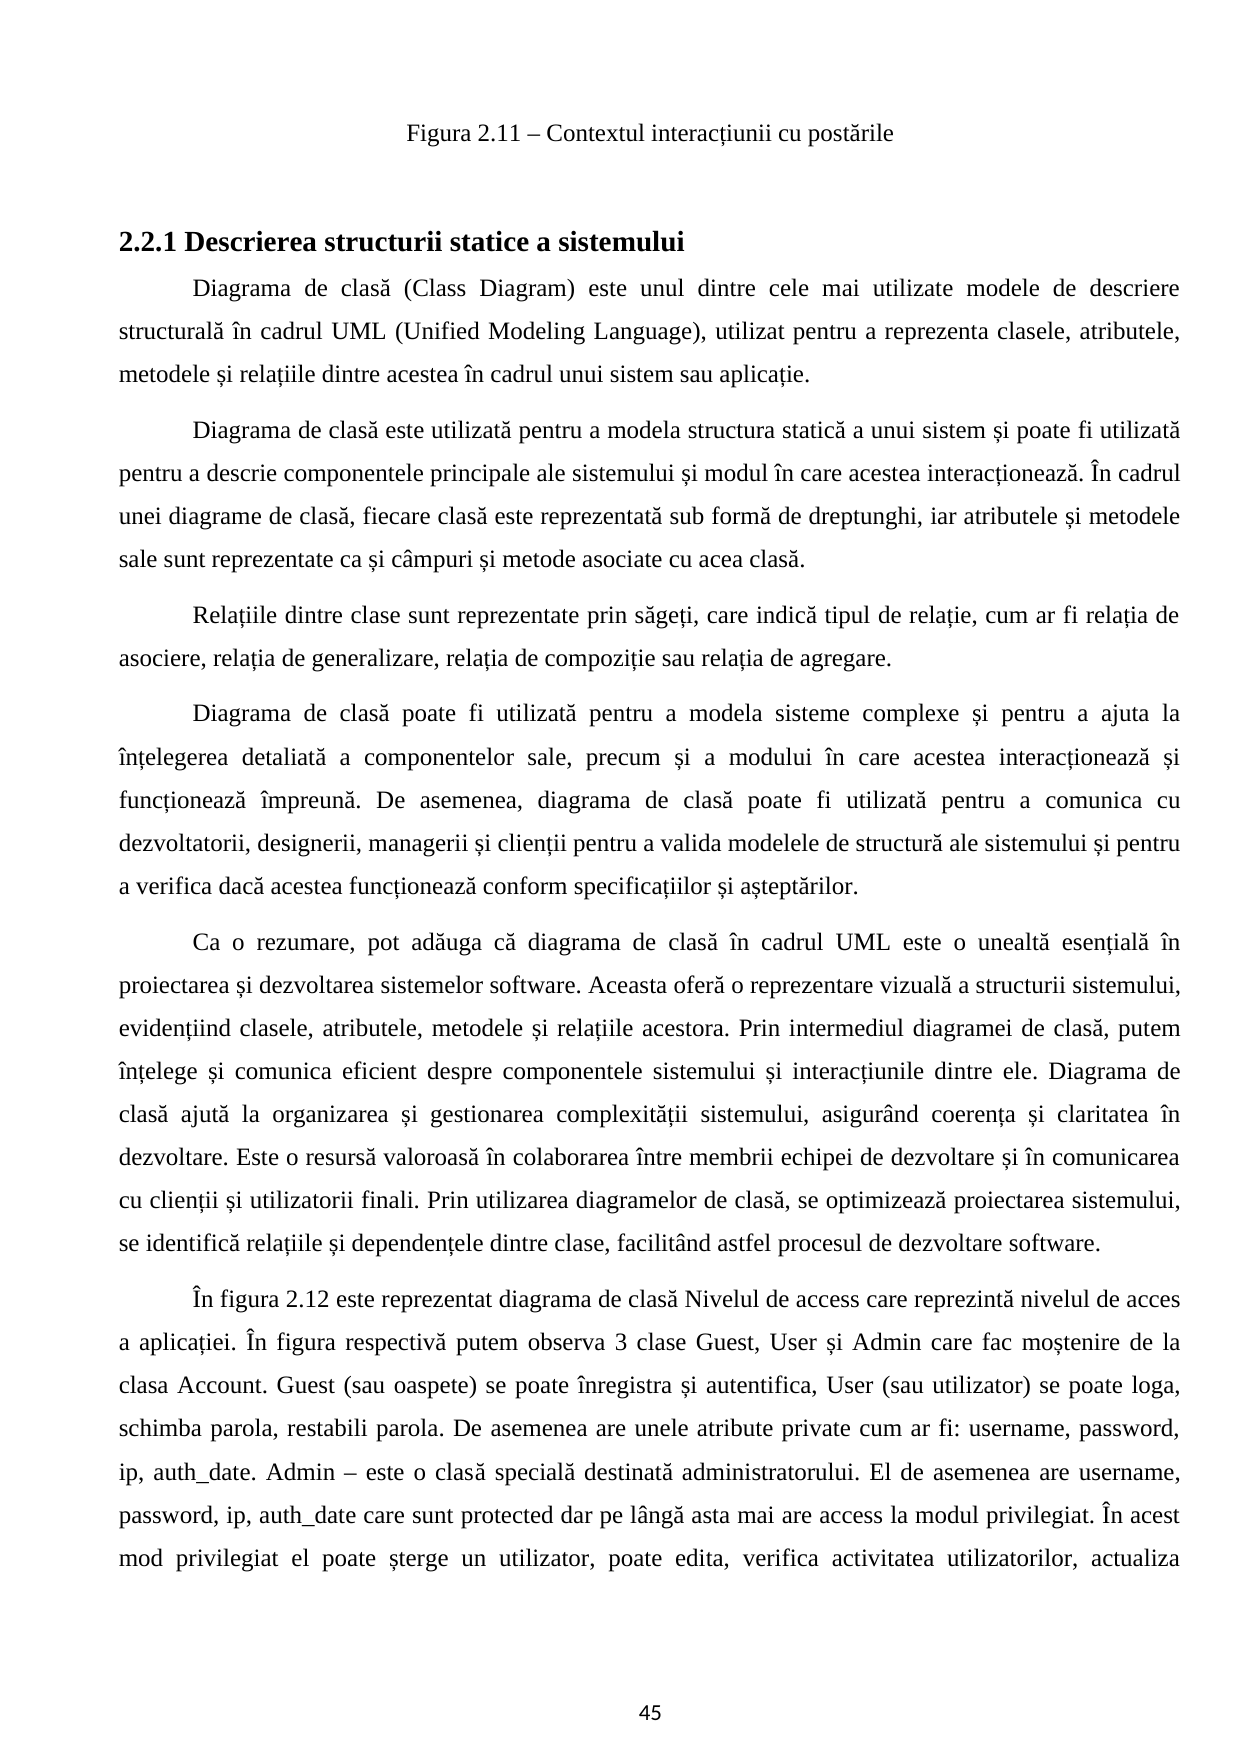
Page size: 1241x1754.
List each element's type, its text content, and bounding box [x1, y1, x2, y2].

subtitle 2.2.1 Descrierea structurii statice a sistemului [118, 224, 1182, 258]
text Diagrama de clasă este utilizată pentru a modela structura statică a unui sistem și poate fi utilizată pentru a descrie componentele principale ale sistemului și modul în care acestea interacționează. În cadrul unei diagrame de clasă, fiecare clasă este reprezentată sub formă de dreptunghi, iar atributele și metodele sale sunt reprezentate ca și câmpuri și metode asociate cu acea clasă. [118, 415, 1182, 573]
text Diagrama de clasă poate fi utilizată pentru a modela sisteme complexe și pentru a ajuta la înțelegerea detaliată a componentelor sale, precum și a modului în care acestea interacționează și funcționează împreună. De asemenea, diagrama de clasă poate fi utilizată pentru a comunica cu dezvoltatorii, designerii, managerii și clienții pentru a valida modelele de structură ale sistemului și pentru a verifica dacă acestea funcționează conform specificațiilor și așteptărilor. [118, 698, 1182, 900]
text Ca o rezumare, pot adăuga că diagrama de clasă în cadrul UML este o unealtă esențială în proiectarea și dezvoltarea sistemelor software. Aceasta oferă o reprezentare vizuală a structurii sistemului, evidențiind clasele, atributele, metodele și relațiile acestora. Prin intermediul diagramei de clasă, putem înțelege și comunica eficient despre componentele sistemului și interacțiunile dintre ele. Diagrama de clasă ajută la organizarea și gestionarea complexității sistemului, asigurând coerența și claritatea în dezvoltare. Este o resursă valoroasă în colaborarea între membrii echipei de dezvoltare și în comunicarea cu clienții și utilizatorii finali. Prin utilizarea diagramelor de clasă, se optimizează proiectarea sistemului, se identifică relațiile și dependențele dintre clase, facilitând astfel procesul de dezvoltare software. [118, 927, 1182, 1257]
text Diagrama de clasă (Class Diagram) este unul dintre cele mai utilizate modele de descriere structurală în cadrul UML (Unified Modeling Language), utilizat pentru a reprezenta clasele, atributele, metodele și relațiile dintre acestea în cadrul unui sistem sau aplicație. [118, 273, 1182, 388]
text Figura 2.11 – Contextul interacțiunii cu postările [118, 118, 1182, 147]
text Relațiile dintre clase sunt reprezentate prin săgeți, care indică tipul de relație, cum ar fi relația de asociere, relația de generalizare, relația de compoziție sau relația de agregare. [118, 600, 1182, 672]
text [118, 1284, 1182, 1572]
